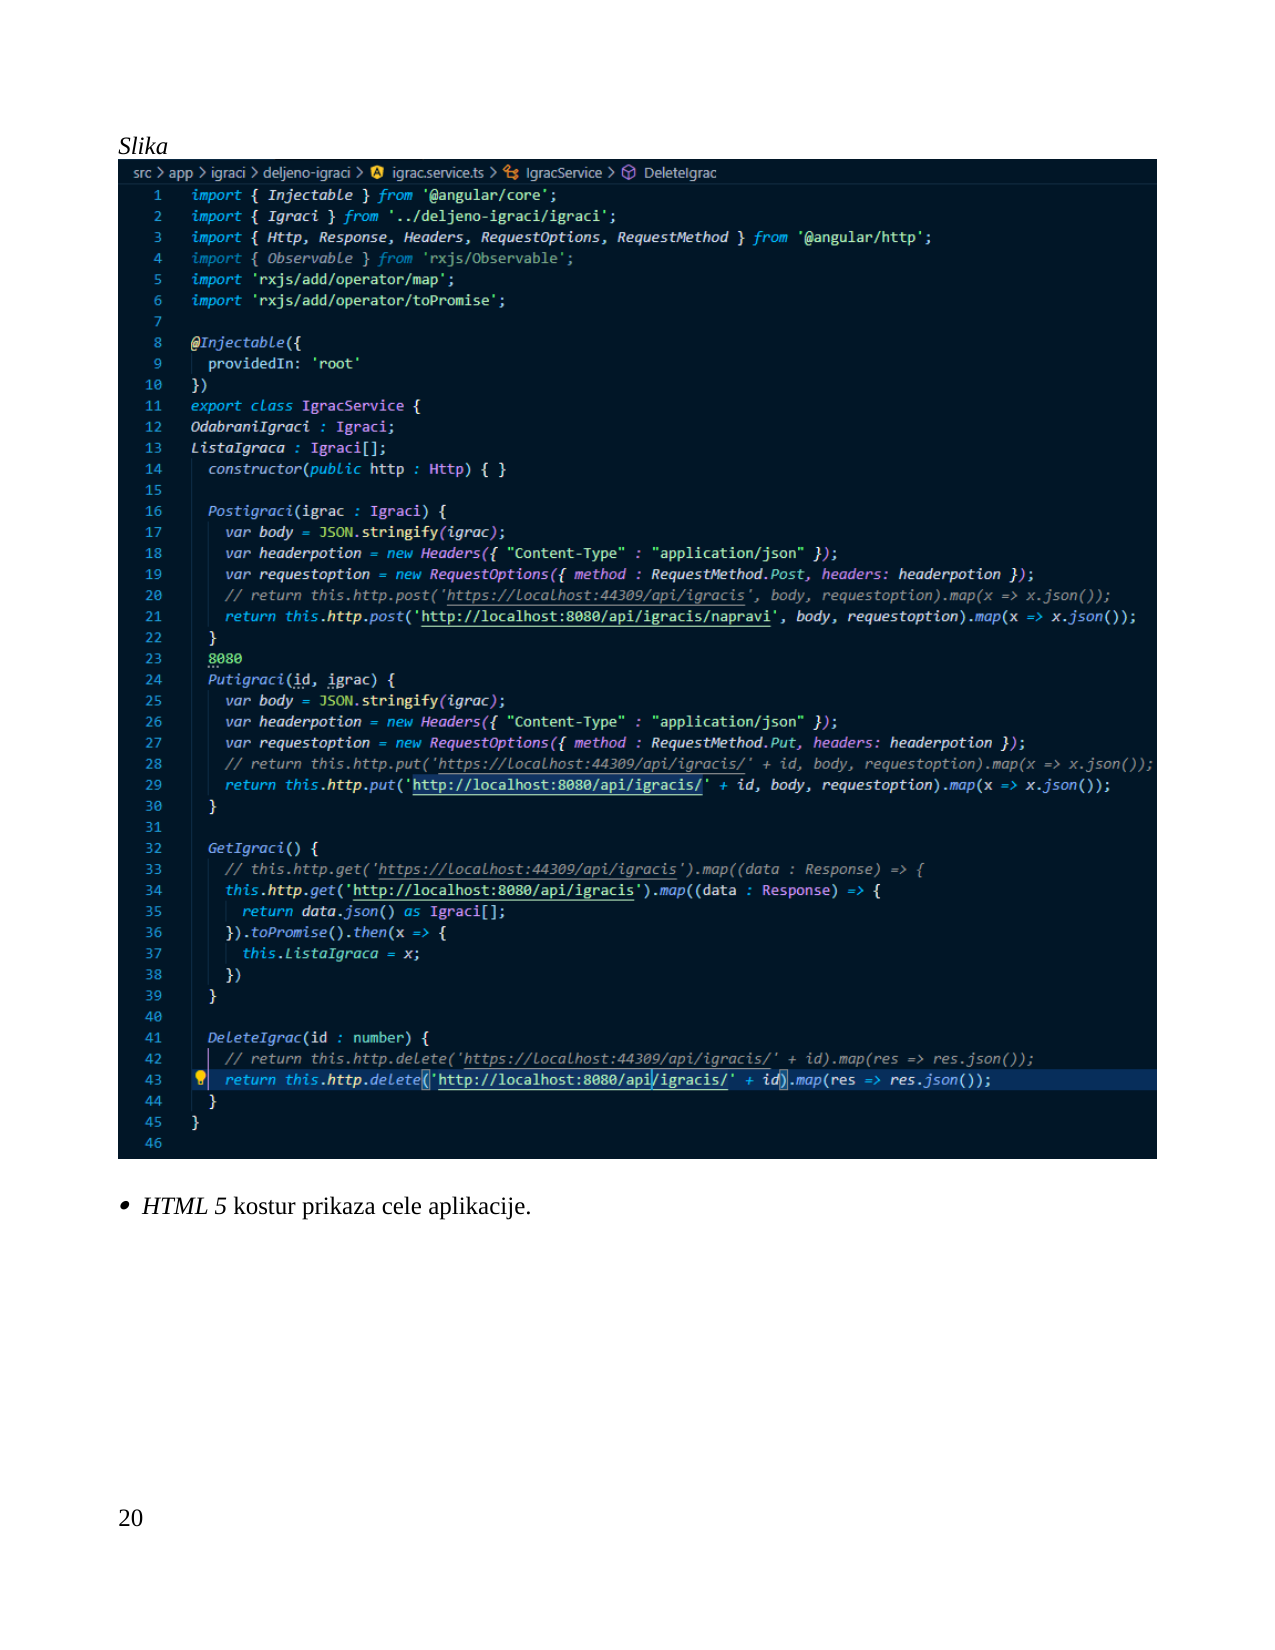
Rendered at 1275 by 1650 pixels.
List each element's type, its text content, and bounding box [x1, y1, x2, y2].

picture [118, 159, 1157, 1159]
list HTML 5 kostur prikaza cele aplikacije. [118, 1159, 1157, 1220]
